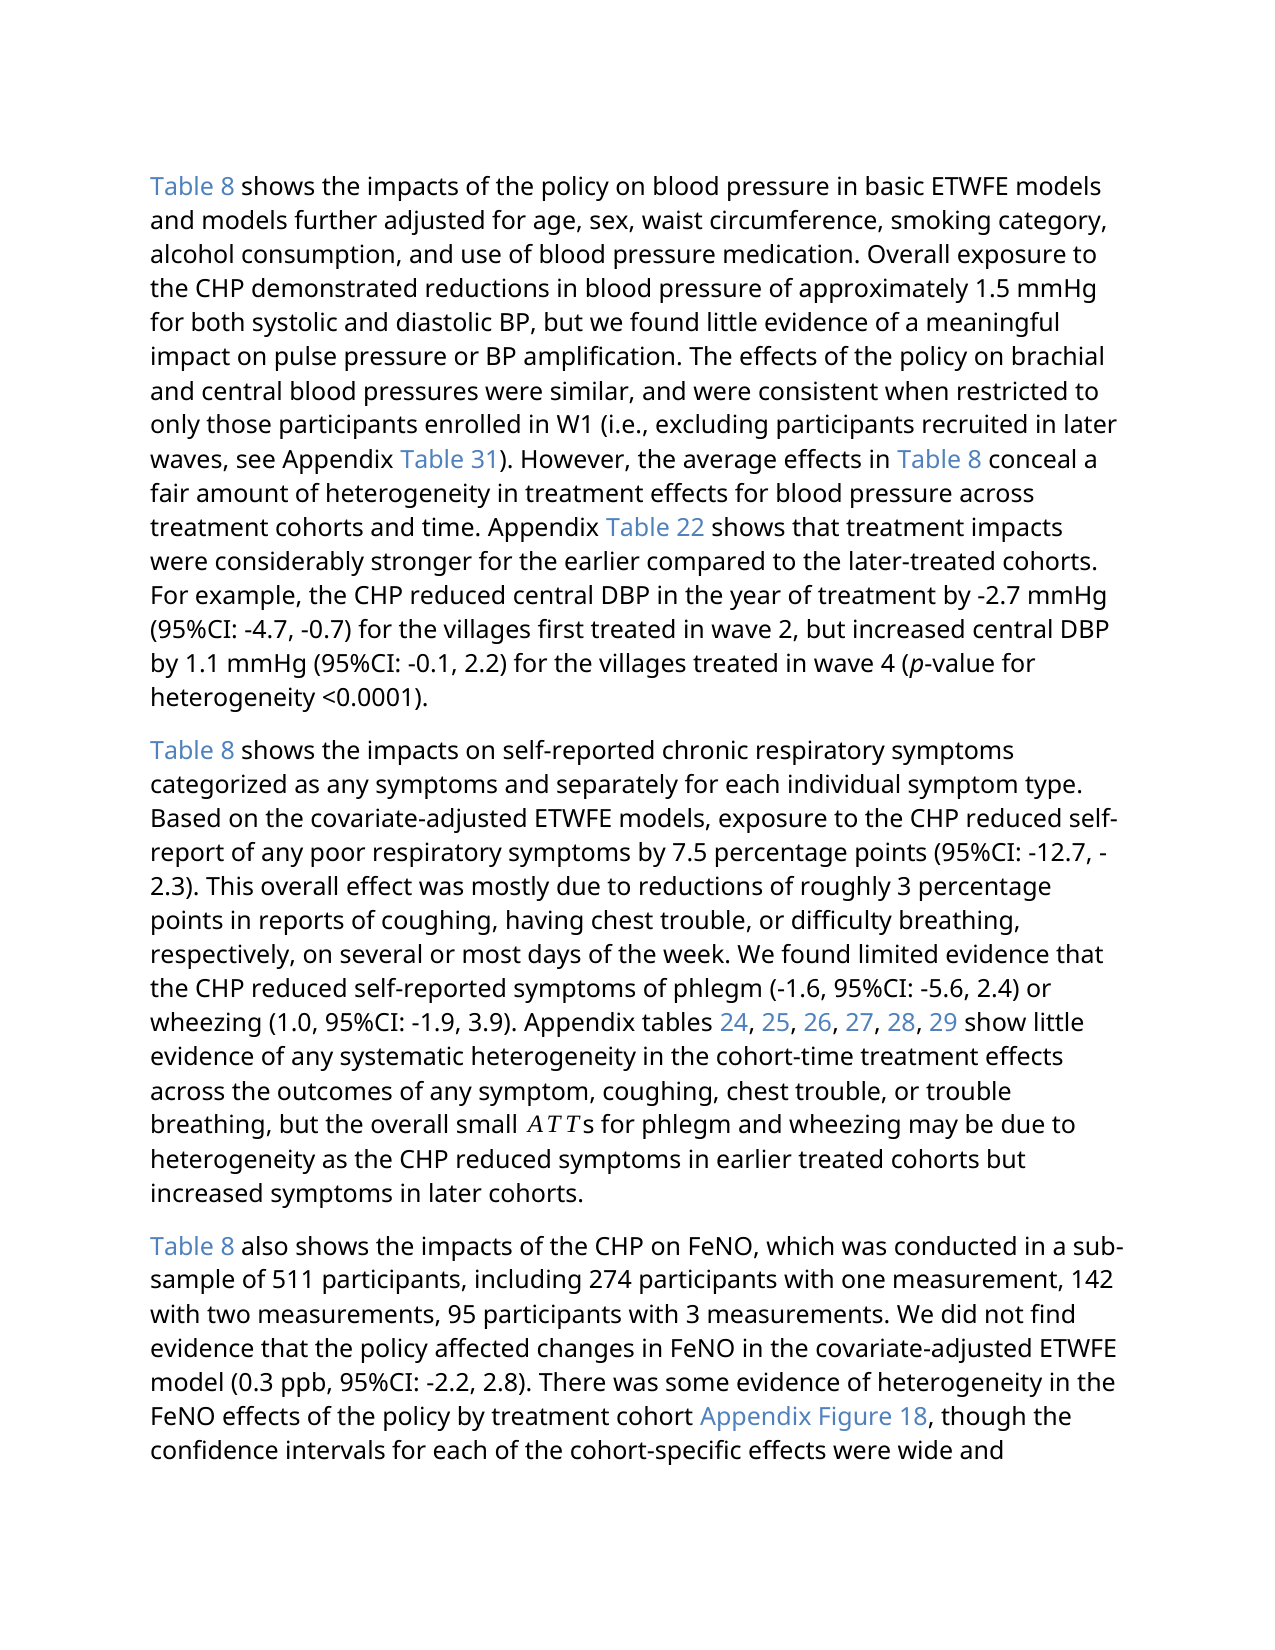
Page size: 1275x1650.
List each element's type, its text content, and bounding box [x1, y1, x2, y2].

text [150, 1228, 1125, 1467]
text Table 8 shows the impacts of the policy on blood pressure in basic ETWFE models and models further adjusted for age, sex, waist circumference, smoking category, alcohol consumption, and use of blood pressure medication. Overall exposure to the CHP demonstrated reductions in blood pressure of approximately 1.5 mmHg for both systolic and diastolic BP, but we found little evidence of a meaningful impact on pulse pressure or BP amplification. The effects of the policy on brachial and central blood pressures were similar, and were consistent when restricted to only those participants enrolled in W1 (i.e., excluding participants recruited in later waves, see Appendix Table 31). However, the average effects in Table 8 conceal a fair amount of heterogeneity in treatment effects for blood pressure across treatment cohorts and time. Appendix Table 22 shows that treatment impacts were considerably stronger for the earlier compared to the later-treated cohorts. For example, the CHP reduced central DBP in the year of treatment by -2.7 mmHg (95%CI: -4.7, -0.7) for the villages first treated in wave 2, but increased central DBP by 1.1 mmHg (95%CI: -0.1, 2.2) for the villages treated in wave 4 (p-value for heterogeneity <0.0001). [150, 169, 1125, 714]
text Table 8 shows the impacts on self-reported chronic respiratory symptoms categorized as any symptoms and separately for each individual symptom type. Based on the covariate-adjusted ETWFE models, exposure to the CHP reduced self-report of any poor respiratory symptoms by 7.5 percentage points (95%CI: -12.7, -2.3). This overall effect was mostly due to reductions of roughly 3 percentage points in reports of coughing, having chest trouble, or difficulty breathing, respectively, on several or most days of the week. We found limited evidence that the CHP reduced self-reported symptoms of phlegm (-1.6, 95%CI: -5.6, 2.4) or wheezing (1.0, 95%CI: -1.9, 3.9). Appendix tables 24, 25, 26, 27, 28, 29 show little evidence of any systematic heterogeneity in the cohort-time treatment effects across the outcomes of any symptom, coughing, chest trouble, or trouble breathing, but the overall small s for phlegm and wheezing may be due to heterogeneity as the CHP reduced symptoms in earlier treated cohorts but increased symptoms in later cohorts. [150, 732, 1125, 1209]
